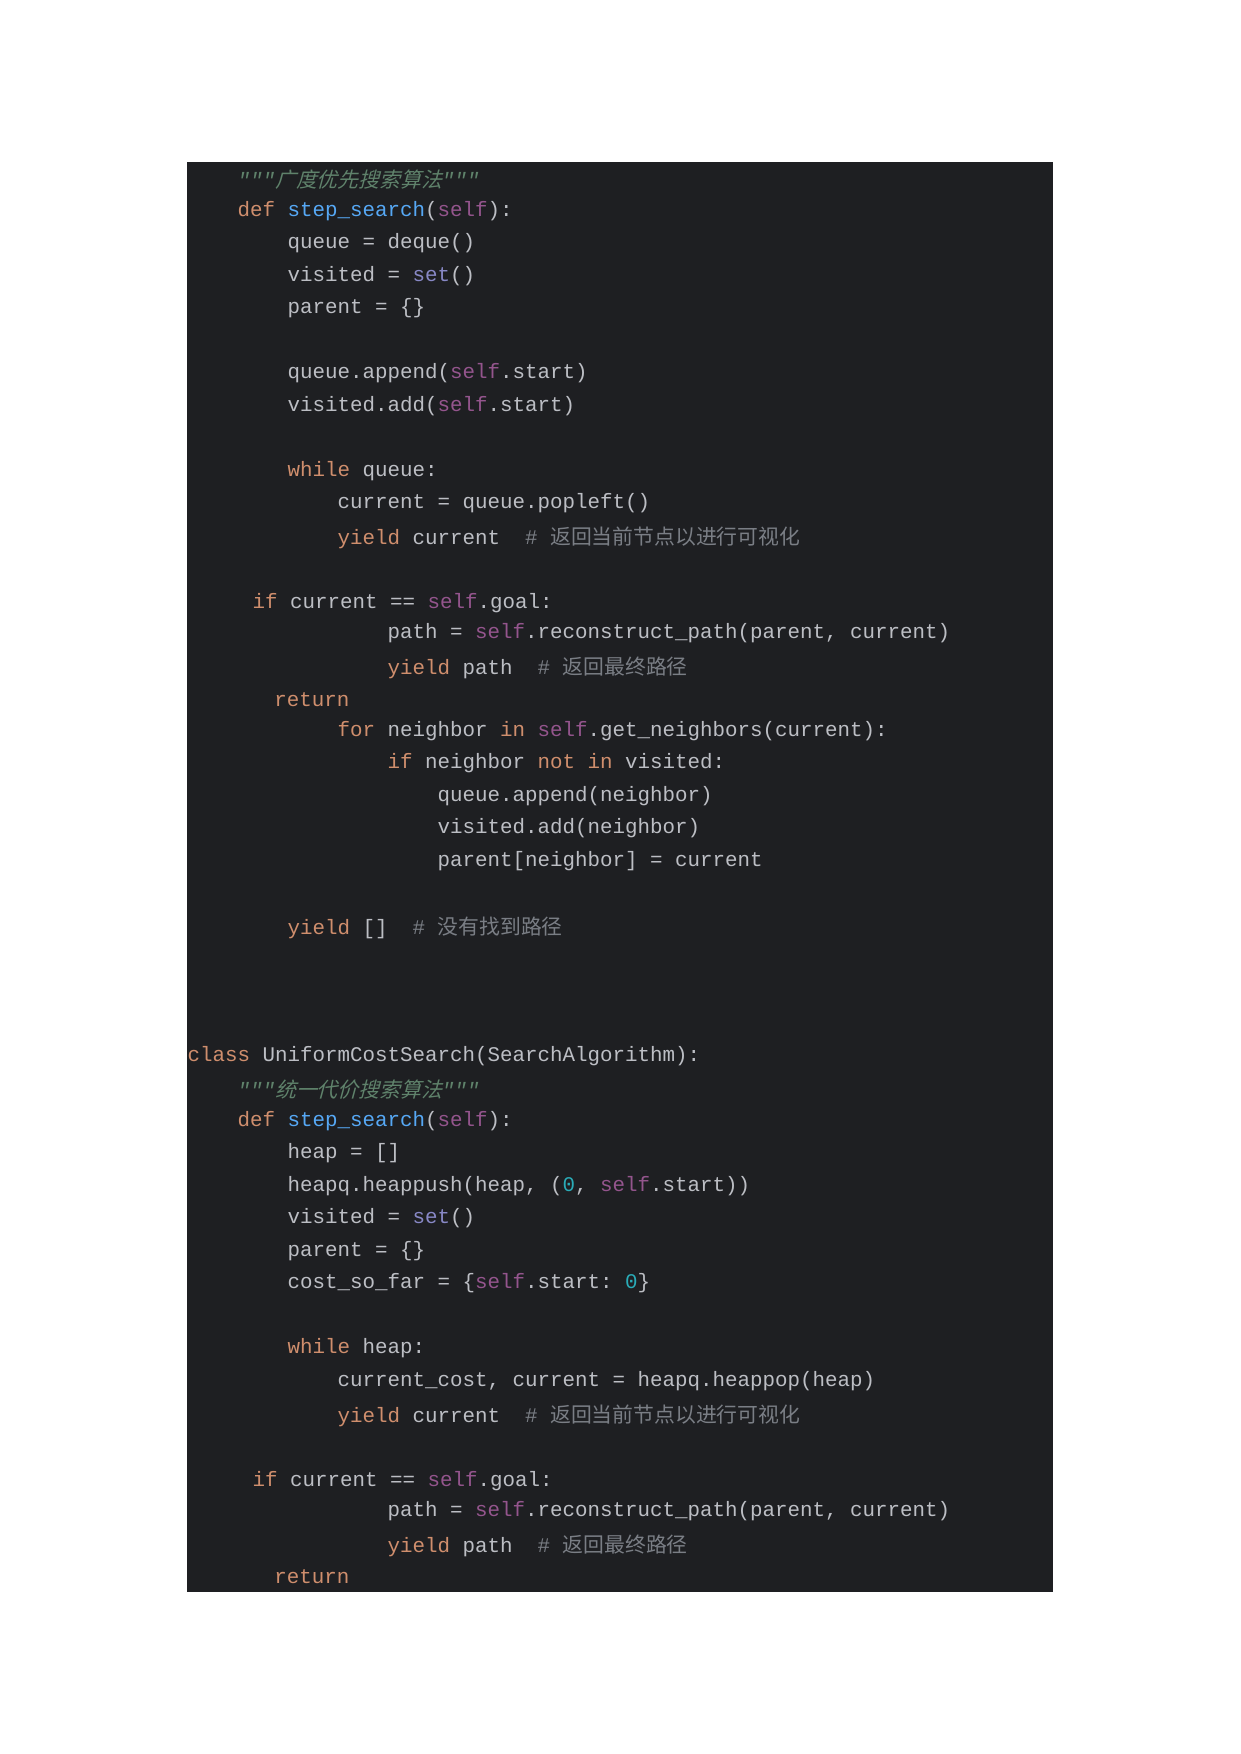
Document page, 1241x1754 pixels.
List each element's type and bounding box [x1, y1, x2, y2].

text [187, 162, 1053, 1592]
